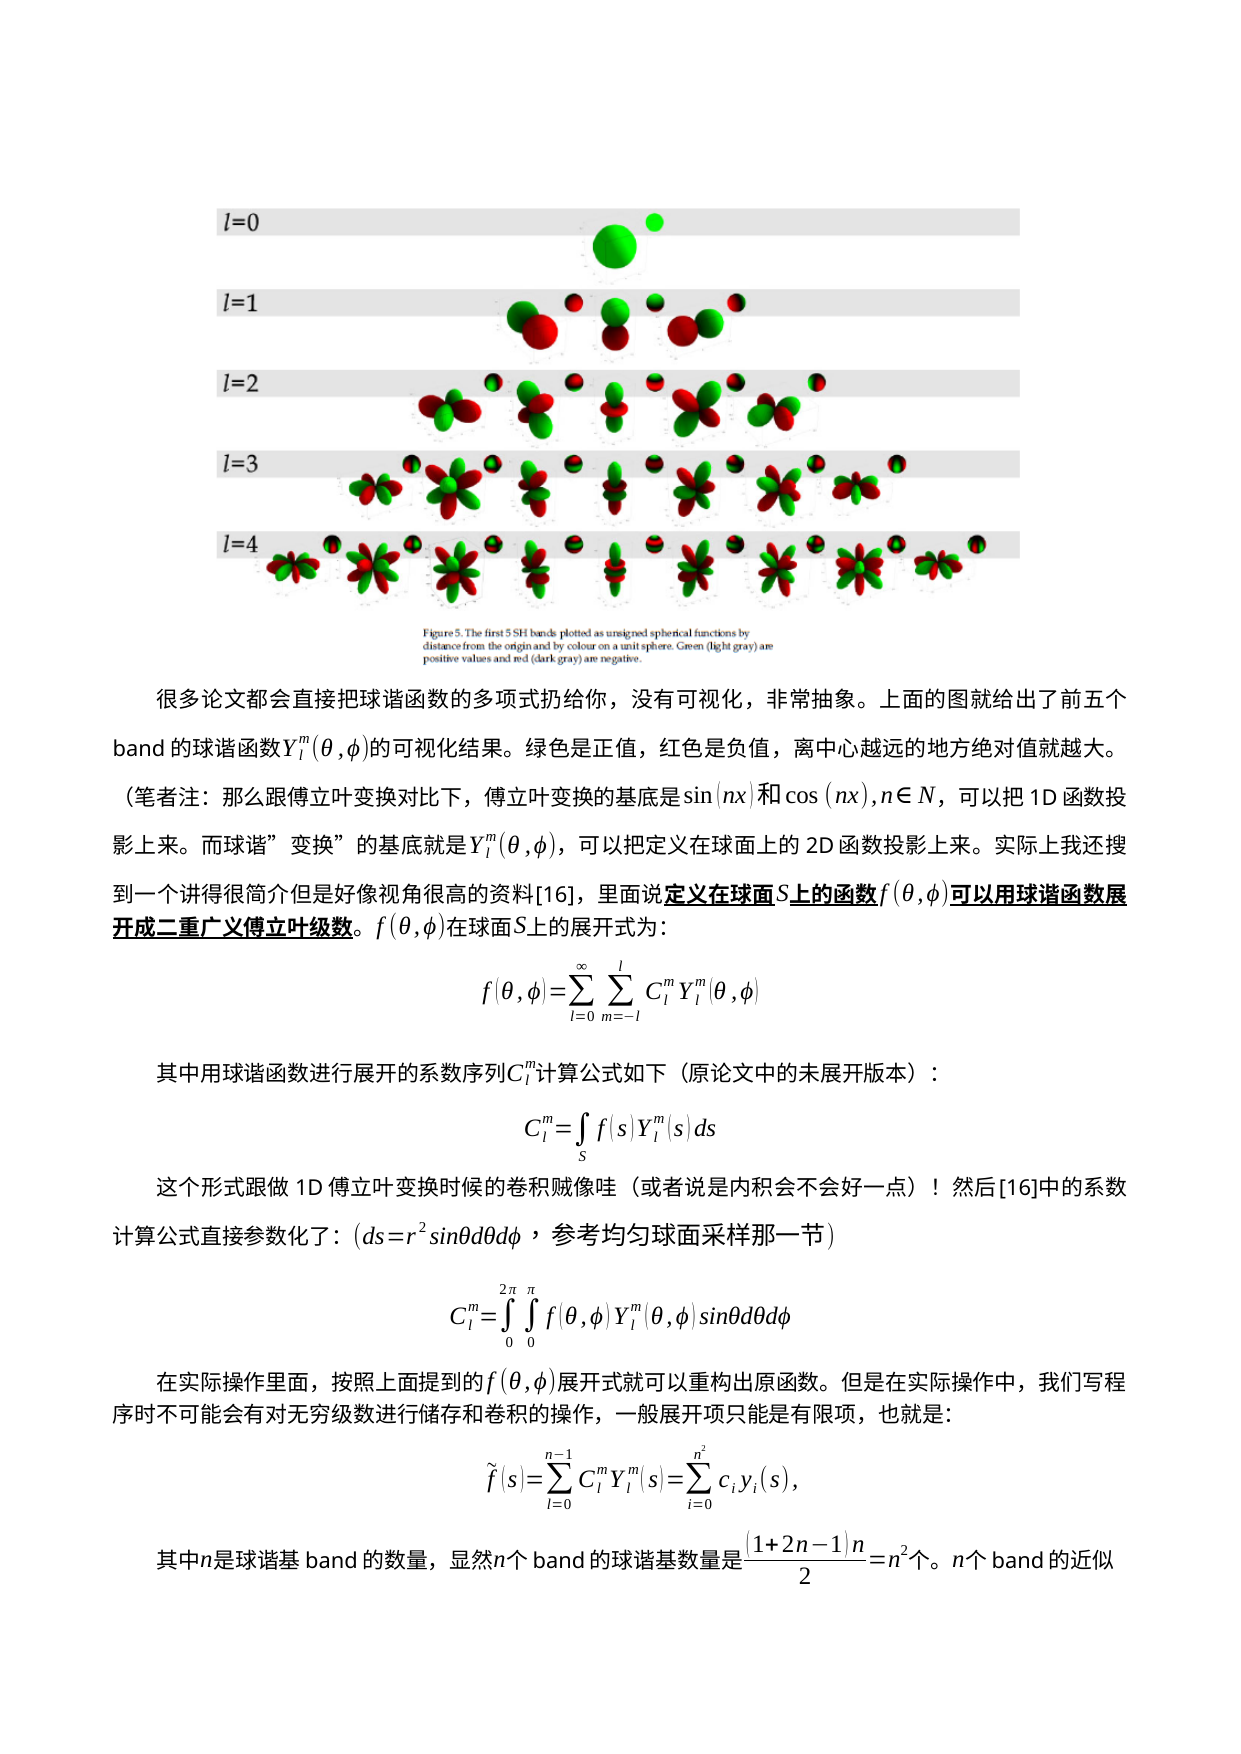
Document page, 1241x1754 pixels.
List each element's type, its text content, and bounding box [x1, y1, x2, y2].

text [112, 1527, 1128, 1592]
text 其中用球谐函数进行展开的系数序列计算公式如下（原论文中的未展开版本）： [112, 1039, 1128, 1104]
text 很多论文都会直接把球谐函数的多项式扔给你，没有可视化，非常抽象。上面的图就给出了前五个band的球谐函数的可视化结果。绿色是正值，红色是负值，离中心越远的地方绝对值就越大。（笔者注：那么跟傅立叶变换对比下，傅立叶变换的基底是，可以把1D函数投影上来。而球谐”变换”的基底就是，可以把定义在球面上的2D函数投影上来。实际上我还搜到一个讲得很简介但是好像视角很高的资料[16]，里面说定义在球面上的函数可以用球谐函数展开成二重广义傅立叶级数。在球面上的展开式为： [112, 682, 1128, 942]
picture [187, 162, 1053, 675]
text 在实际操作里面，按照上面提到的展开式就可以重构出原函数。但是在实际操作中，我们写程序时不可能会有对无穷级数进行储存和卷积的操作，一般展开项只能是有限项，也就是： [112, 1364, 1128, 1429]
text 这个形式跟做1D傅立叶变换时候的卷积贼像哇（或者说是内积会不会好一点）！然后[16]中的系数计算公式直接参数化了： [112, 1169, 1128, 1267]
